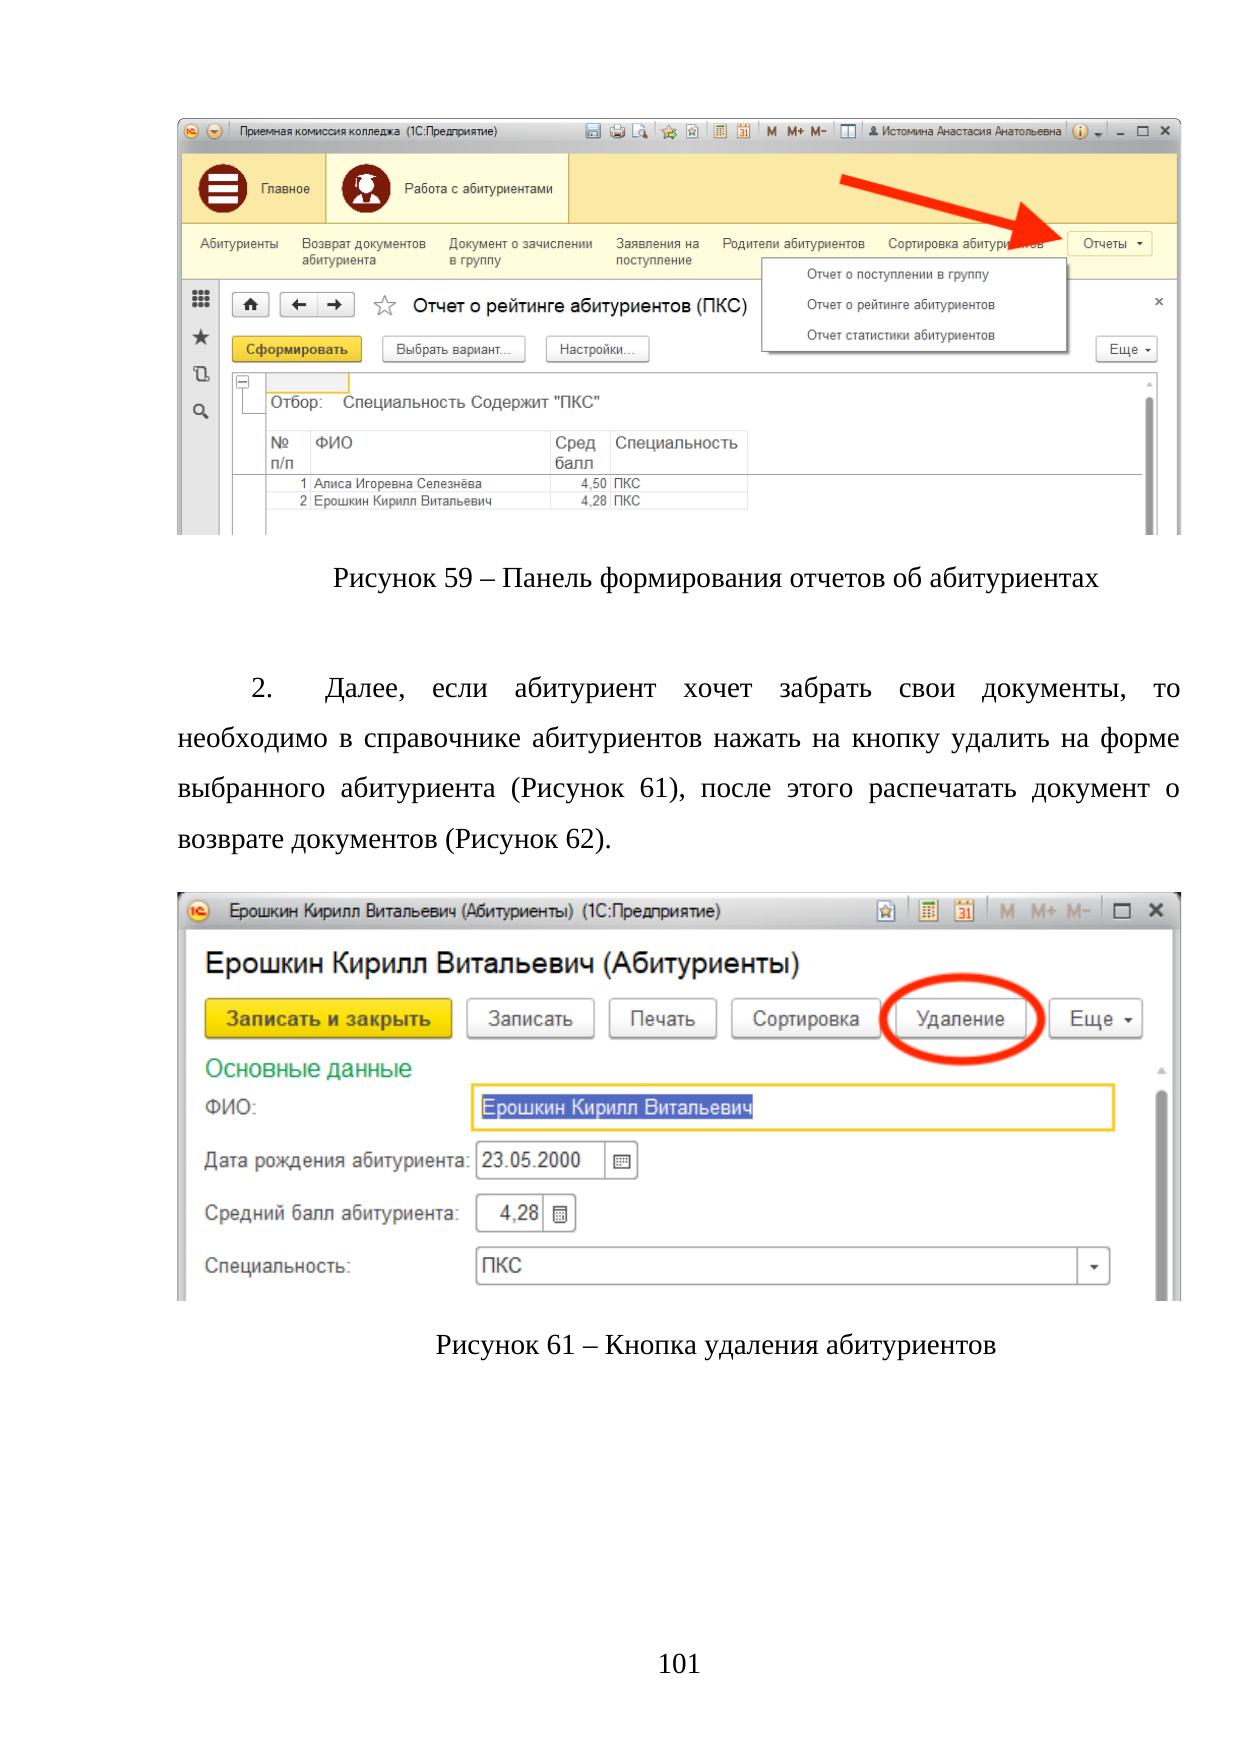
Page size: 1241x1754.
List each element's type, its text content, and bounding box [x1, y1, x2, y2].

list Далее, если абитуриент хочет забрать свои документы, то необходимо в справочнике абитуриентов нажать на кнопку удалить на форме выбранного абитуриента (Рисунок 61), после этого распечатать документ о возврате документов (Рисунок 62). [177, 670, 1181, 854]
text Рисунок 61 – Кнопка удаления абитуриентов [177, 1327, 1181, 1360]
text Рисунок 59 – Панель формирования отчетов об абитуриентах [177, 560, 1181, 594]
picture [177, 118, 1182, 535]
picture [177, 892, 1182, 1301]
